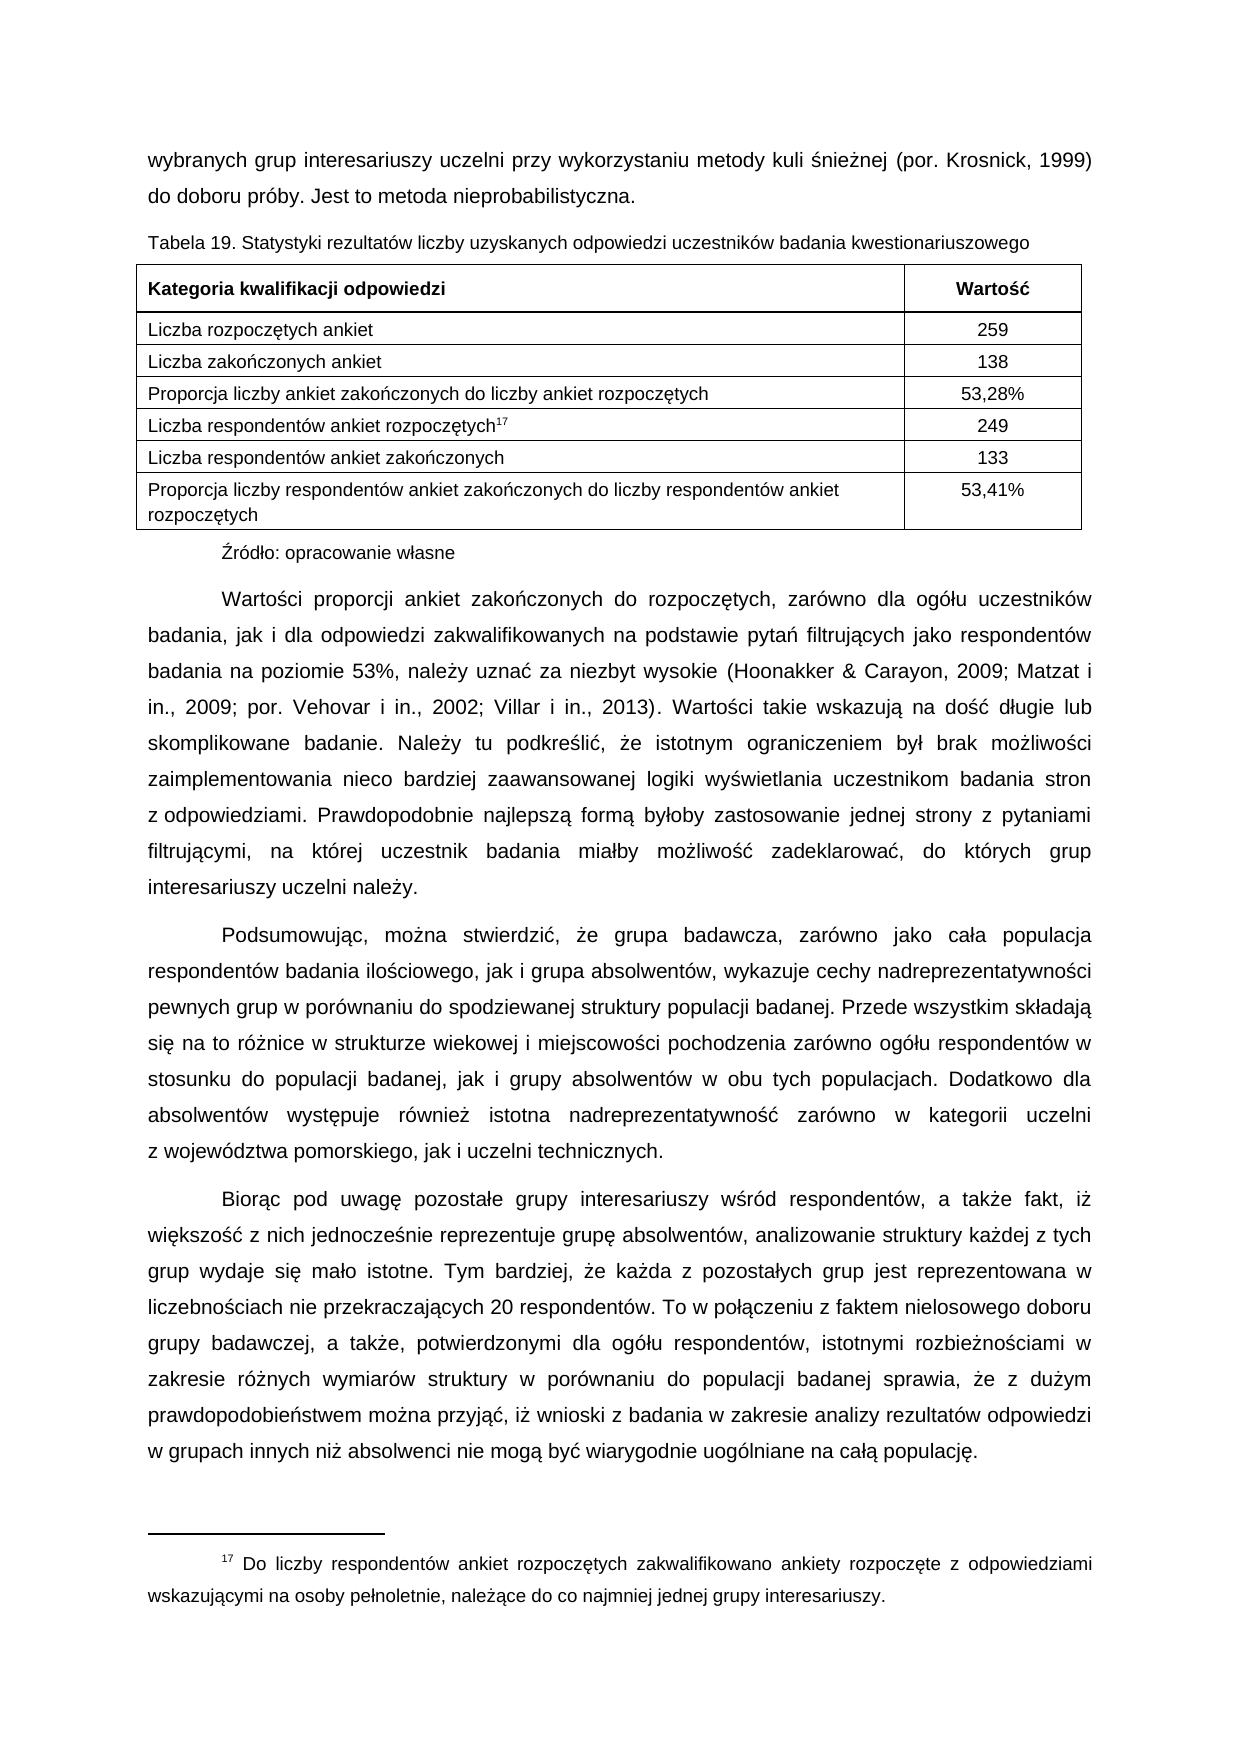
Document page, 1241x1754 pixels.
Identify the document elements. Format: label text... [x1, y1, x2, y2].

table_header Wartość [905, 265, 1081, 311]
text Źródło: opracowanie własne [148, 542, 1093, 564]
table_cell Liczba respondentów ankiet zakończonych [137, 441, 904, 472]
table_cell 53,28% [905, 377, 1081, 408]
table_header Kategoria kwalifikacji odpowiedzi [137, 265, 904, 311]
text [148, 148, 1093, 207]
table_cell Proporcja liczby respondentów ankiet zakończonych do liczby respondentów ankiet rozpoczętych [137, 473, 904, 529]
text Podsumowując, można stwierdzić, że grupa badawcza, zarówno jako cała populacja respondentów badania ilościowego, jak i grupa absolwentów, wykazuje cechy nadreprezentatywności pewnych grup w porównaniu do spodziewanej struktury populacji badanej. Przede wszystkim składają się na to różnice w strukturze wiekowej i miejscowości pochodzenia zarówno ogółu respondentów w stosunku do populacji badanej, jak i grupy absolwentów w obu tych populacjach. Dodatkowo dla absolwentów występuje również istotna nadreprezentatywność zarówno w kategorii uczelni z województwa pomorskiego, jak i uczelni technicznych. [148, 923, 1093, 1162]
table_cell 53,41% [905, 473, 1081, 529]
table_cell 133 [905, 441, 1081, 472]
text Biorąc pod uwagę pozostałe grupy interesariuszy wśród respondentów, a także fakt, iż większość z nich jednocześnie reprezentuje grupę absolwentów, analizowanie struktury każdej z tych grup wydaje się mało istotne. Tym bardziej, że każda z pozostałych grup jest reprezentowana w liczebnościach nie przekraczających 20 respondentów. To w połączeniu z faktem nielosowego doboru grupy badawczej, a także, potwierdzonymi dla ogółu respondentów, istotnymi rozbieżnościami w zakresie różnych wymiarów struktury w porównaniu do populacji badanej sprawia, że z dużym prawdopodobieństwem można przyjąć, iż wnioski z badania w zakresie analizy rezultatów odpowiedzi w grupach innych niż absolwenci nie mogą być wiarygodnie uogólniane na całą populację. [148, 1187, 1093, 1462]
table_cell 138 [905, 345, 1081, 376]
table_cell 249 [905, 409, 1081, 440]
text Wartości proporcji ankiet zakończonych do rozpoczętych, zarówno dla ogółu uczestników badania, jak i dla odpowiedzi zakwalifikowanych na podstawie pytań filtrujących jako respondentów badania na poziomie 53%, należy uznać za niezbyt wysokie (Hoonakker & Carayon, 2009; Matzat i in., 2009; por. Vehovar i in., 2002; Villar i in., 2013). Wartości takie wskazują na dość długie lub skomplikowane badanie. Należy tu podkreślić, że istotnym ograniczeniem był brak możliwości zaimplementowania nieco bardziej zaawansowanej logiki wyświetlania uczestnikom badania stron z odpowiedziami. Prawdopodobnie najlepszą formą byłoby zastosowanie jednej strony z pytaniami filtrującymi, na której uczestnik badania miałby możliwość zadeklarować, do których grup interesariuszy uczelni należy. [148, 587, 1093, 898]
table_cell Liczba rozpoczętych ankiet [137, 313, 904, 343]
table_cell 259 [905, 313, 1081, 343]
table_cell Liczba zakończonych ankiet [137, 345, 904, 376]
table_cell Proporcja liczby ankiet zakończonych do liczby ankiet rozpoczętych [137, 377, 904, 408]
table_cell Liczba respondentów ankiet rozpoczętych [137, 409, 904, 440]
